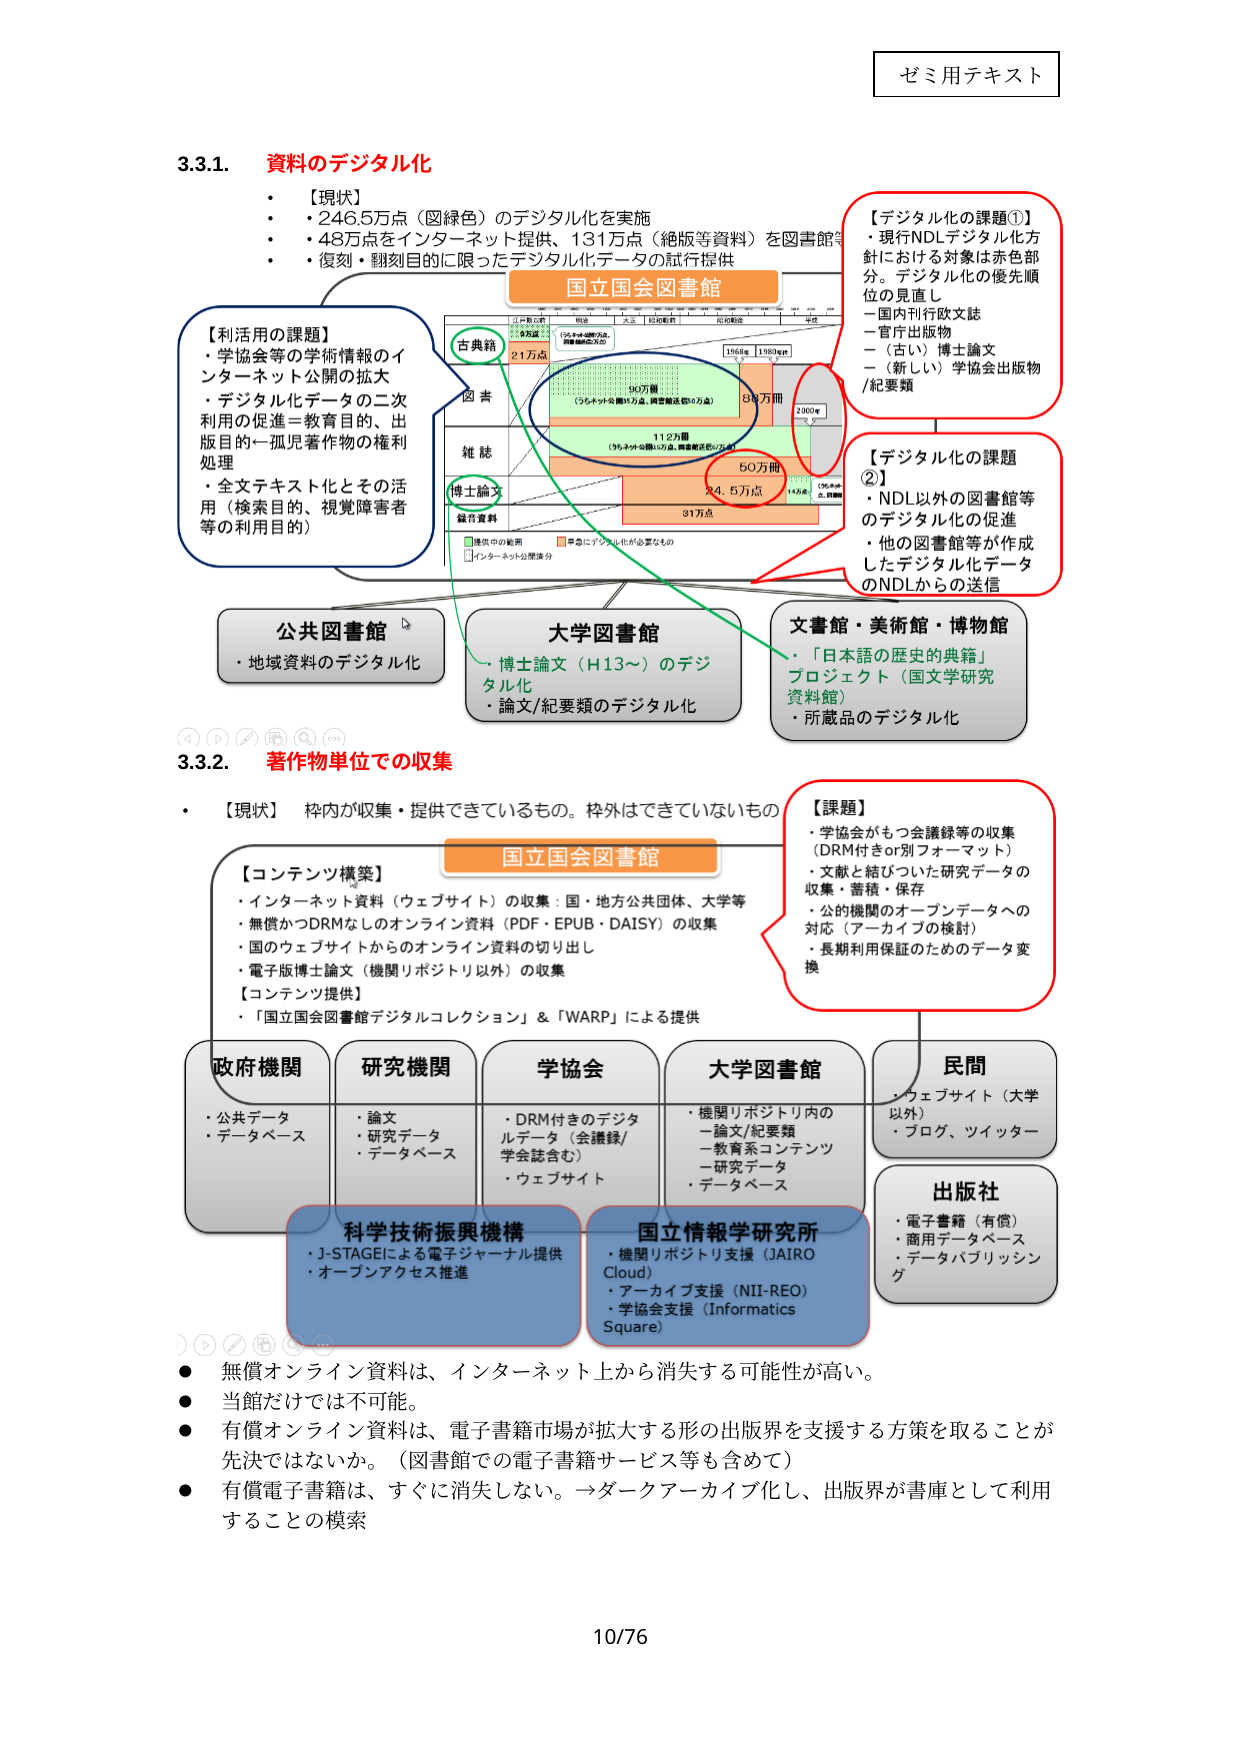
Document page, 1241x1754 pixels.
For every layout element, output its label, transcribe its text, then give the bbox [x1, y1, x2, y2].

list 当館だけでは不可能。 [177, 1385, 1063, 1415]
list 有償オンライン資料は、電子書籍市場が拡大する形の出版界を支援する方策を取ることが先決ではないか。（図書館での電子書籍サービス等も含めて） [177, 1415, 1063, 1475]
list 有償電子書籍は、すぐに消失しない。→ダークアーカイブ化し、出版界が書庫として利用することの模索 [177, 1475, 1063, 1534]
picture [177, 775, 1063, 1356]
subtitle 資料のデジタル化 [177, 148, 1063, 177]
picture [177, 177, 1063, 746]
list 無償オンライン資料は、インターネット上から消失する可能性が高い。 [177, 1356, 1063, 1385]
subtitle 著作物単位での収集 [177, 746, 1063, 775]
